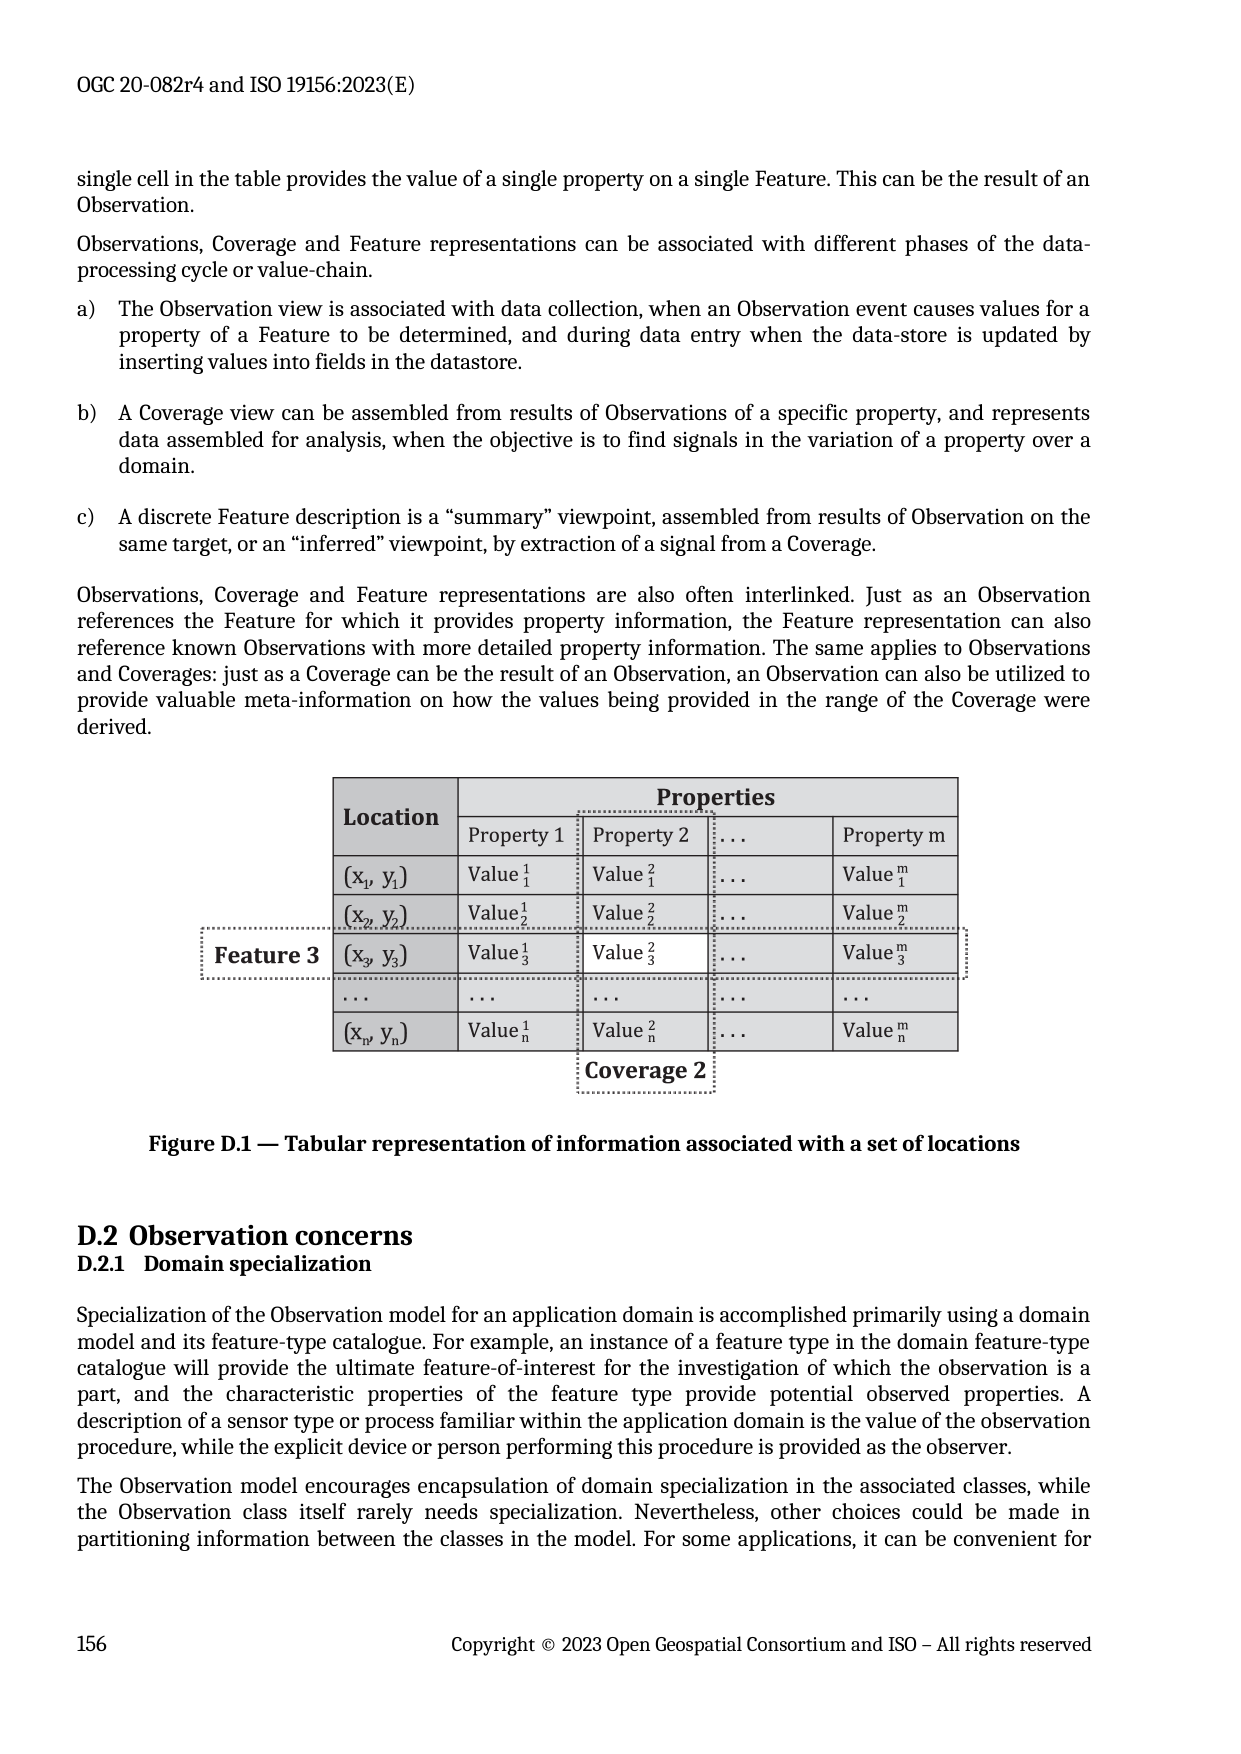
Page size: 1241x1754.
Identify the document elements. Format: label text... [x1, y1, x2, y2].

text Specialization of the Observation model for an application domain is accomplished primarily using a domain model and its feature-type catalogue. For example, an instance of a feature type in the domain feature-type catalogue will provide the ultimate feature-of-interest for the investigation of which the observation is a part, and the characteristic properties of the feature type provide potential observed properties. A description of a sensor type or process familiar within the application domain is the value of the observation procedure, while the explicit device or person performing this procedure is provided as the observer. [77, 1302, 1092, 1460]
text Domain specialization [77, 1251, 1092, 1277]
list c) A discrete Feature description is a “summary” viewpoint, assembled from results of Observation on the same target, or an “inferred” viewpoint, by extraction of a signal from a Coverage. [77, 504, 1092, 557]
title Figure D.1 — Tabular representation of information associated with a set of locations [77, 1131, 1092, 1157]
text Observations, Coverage and Feature representations are also often interlinked. Just as an Observation references the Feature for which it provides property information, the Feature representation can also reference known Observations with more detailed property information. The same applies to Observations and Coverages: just as a Coverage can be the result of an Observation, an Observation can also be utilized to provide valuable meta-information on how the values being provided in the range of the Coverage were derived. [77, 582, 1092, 740]
list b) A Coverage view can be assembled from results of Observations of a specific property, and represents data assembled for analysis, when the objective is to find signals in the variation of a property over a domain. [77, 400, 1092, 479]
text Observation concerns [77, 1223, 1092, 1251]
picture [200, 777, 969, 1094]
text Observations, Coverage and Feature representations can be associated with different phases of the data-processing cycle or value-chain. [77, 231, 1092, 283]
list a) The Observation view is associated with data collection, when an Observation event causes values for a property of a Feature to be determined, and during data entry when the data-store is updated by inserting values into fields in the datastore. [77, 296, 1092, 375]
